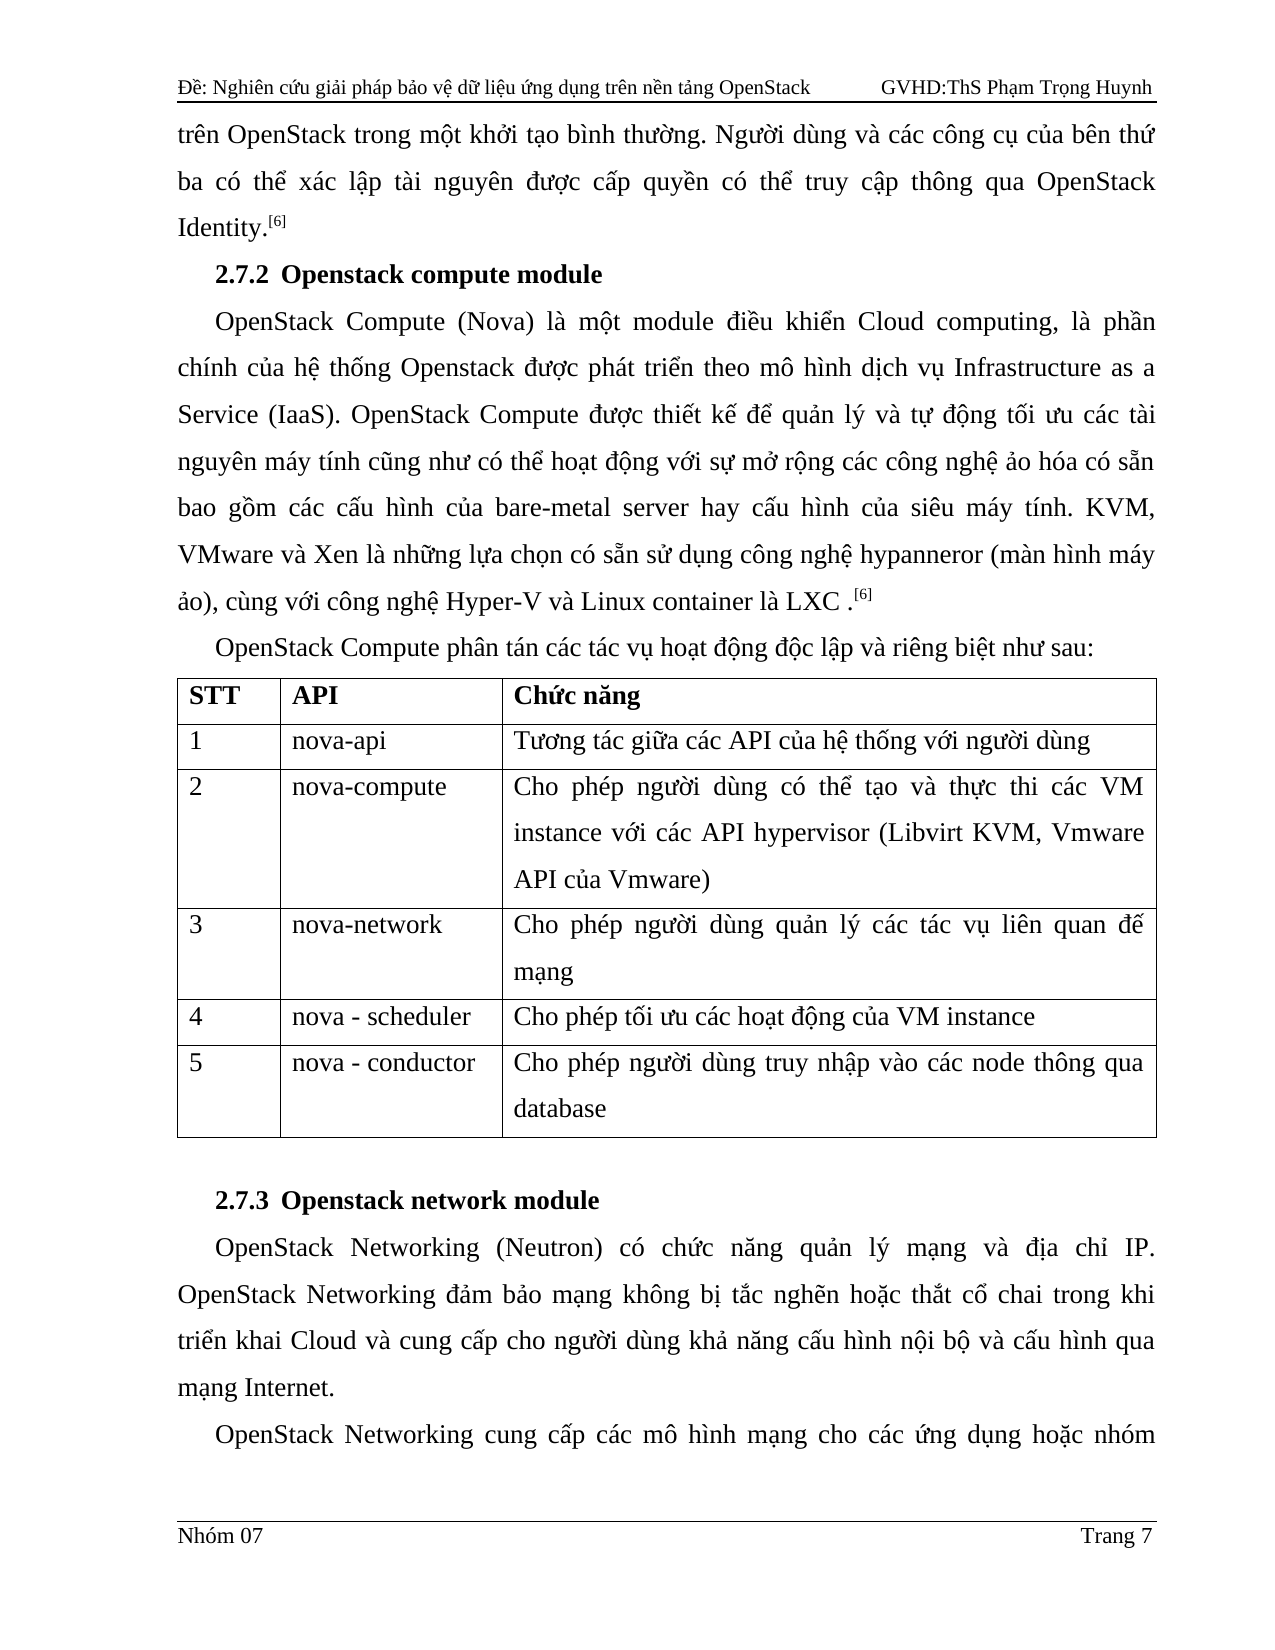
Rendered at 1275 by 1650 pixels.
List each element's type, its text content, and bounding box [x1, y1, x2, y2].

table_cell nova - conductor [281, 1046, 502, 1137]
table_header STT [178, 679, 280, 723]
table_cell nova-api [281, 725, 502, 769]
text OpenStack Compute phân tán các tác vụ hoạt động độc lập và riêng biệt như sau: [177, 631, 1157, 663]
table_cell 4 [178, 1000, 280, 1045]
table_cell 5 [178, 1046, 280, 1137]
table_header Chức năng [503, 679, 1156, 723]
table_cell 1 [178, 725, 280, 769]
table_cell Cho phép người dùng truy nhập vào các node thông qua database [503, 1046, 1156, 1137]
table_cell Cho phép người dùng có thể tạo và thực thi các VM instance với các API hypervisor (Libvirt KVM, Vmware API của Vmware) [503, 770, 1156, 907]
list Openstack compute module [215, 258, 1157, 289]
table_cell Cho phép người dùng quản lý các tác vụ liên quan đế mạng [503, 909, 1156, 999]
text OpenStack Compute (Nova) là một module điều khiển Cloud computing, là phần chính của hệ thống Openstack được phát triển theo mô hình dịch vụ Infrastructure as a Service (IaaS). OpenStack Compute được thiết kế để quản lý và tự động tối ưu các tài nguyên máy tính cũng như có thể hoạt động với sự mở rộng các công nghệ ảo hóa có sẵn bao gồm các cấu hình của bare-metal server hay cấu hình của siêu máy tính. KVM, VMware và Xen là những lựa chọn có sẵn sử dụng công nghệ hypanneror (màn hình máy ảo), cùng với công nghệ Hyper-V và Linux container là LXC .[6] [177, 305, 1157, 616]
table_cell nova - scheduler [281, 1000, 502, 1045]
table_cell Tương tác giữa các API của hệ thống với người dùng [503, 725, 1156, 769]
table_cell 3 [178, 909, 280, 999]
table_cell Cho phép tối ưu các hoạt động của VM instance [503, 1000, 1156, 1045]
table_cell nova-compute [281, 770, 502, 907]
table_header API [281, 679, 502, 723]
table_cell nova-network [281, 909, 502, 999]
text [177, 118, 1157, 243]
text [177, 1418, 1157, 1449]
text OpenStack Networking (Neutron) có chức năng quản lý mạng và địa chỉ IP. OpenStack Networking đảm bảo mạng không bị tắc nghẽn hoặc thắt cổ chai trong khi triển khai Cloud và cung cấp cho người dùng khả năng cấu hình nội bộ và cấu hình qua mạng Internet. [177, 1231, 1157, 1402]
list Openstack network module [215, 1184, 1157, 1216]
table_cell 2 [178, 770, 280, 907]
